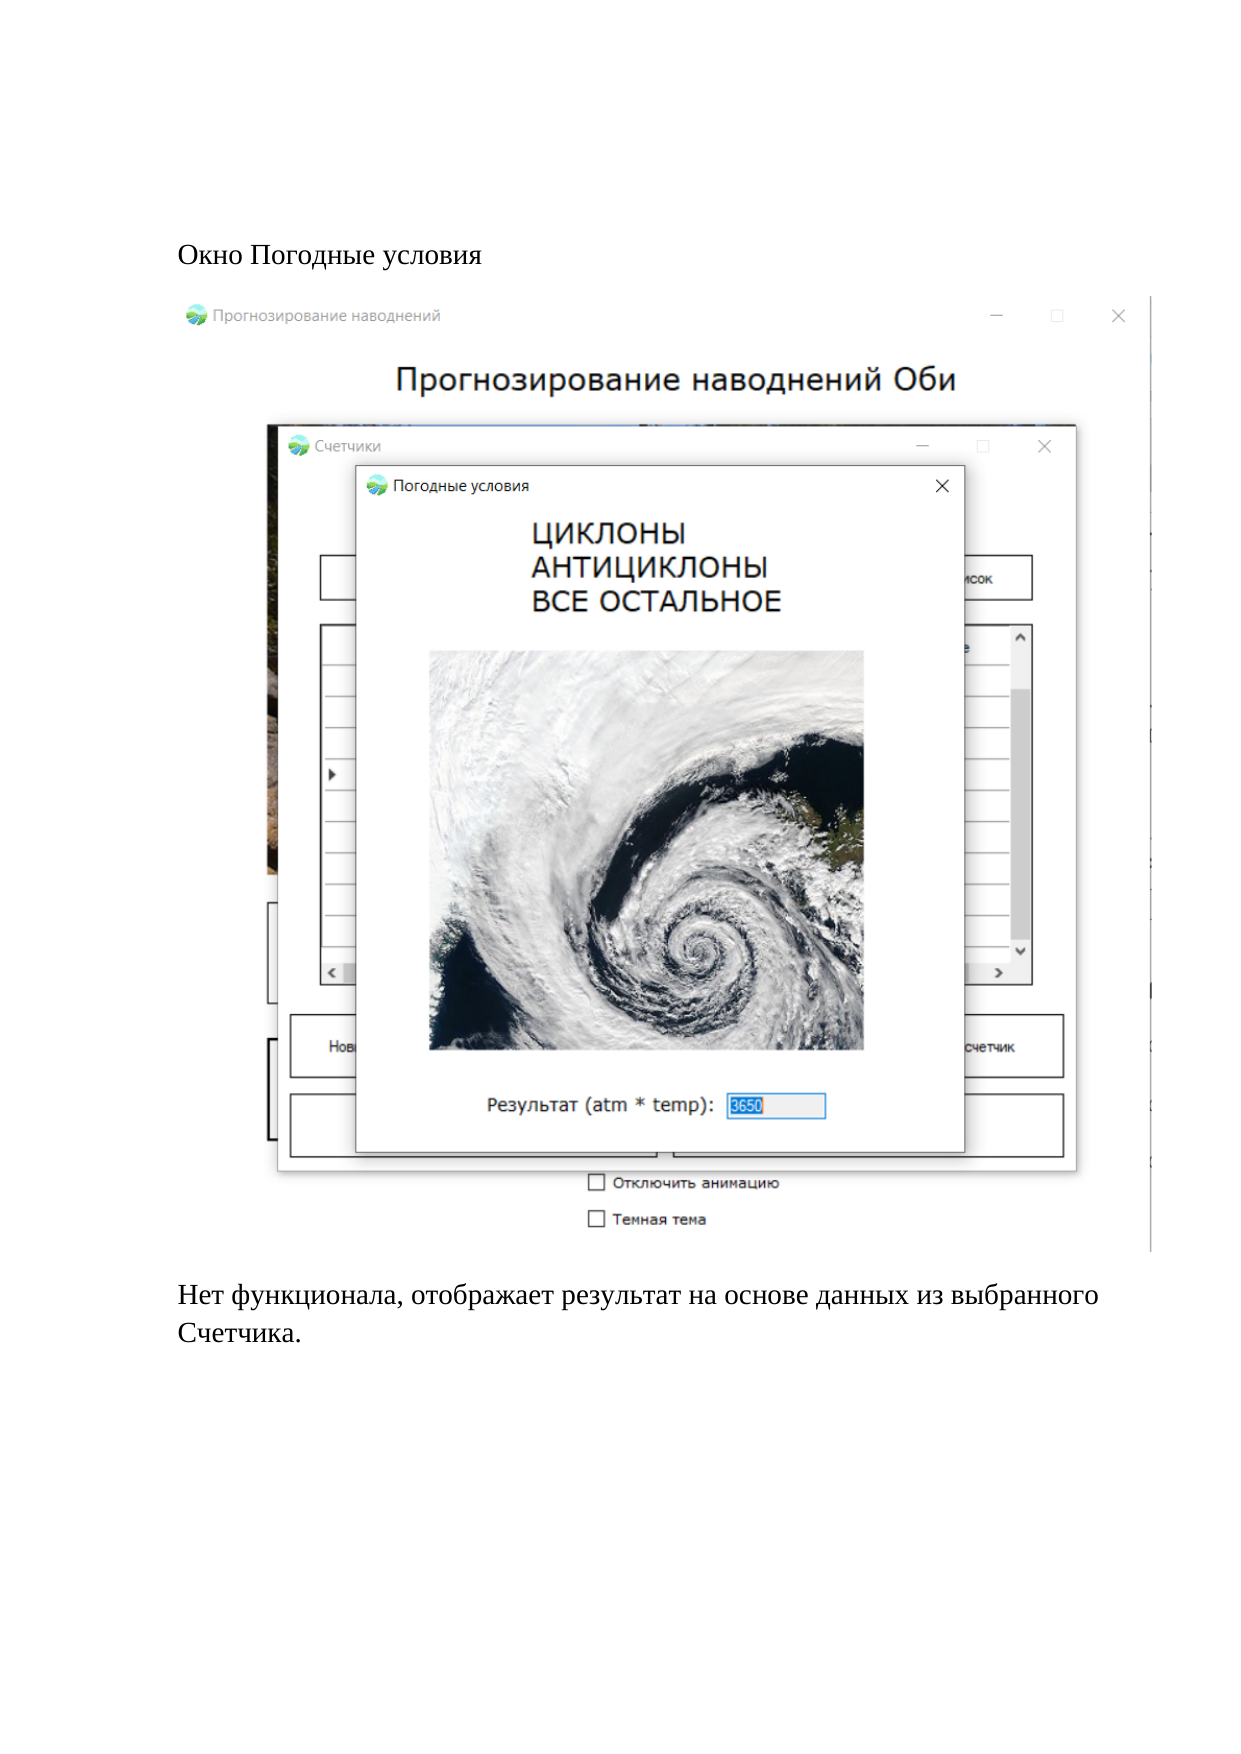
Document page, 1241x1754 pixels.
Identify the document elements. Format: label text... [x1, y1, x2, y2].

text Окно Погодные условия [177, 237, 1152, 270]
text Нет функционала, отображает результат на основе данных из выбранного Счетчика. [177, 1277, 1152, 1349]
picture [177, 296, 1152, 1252]
